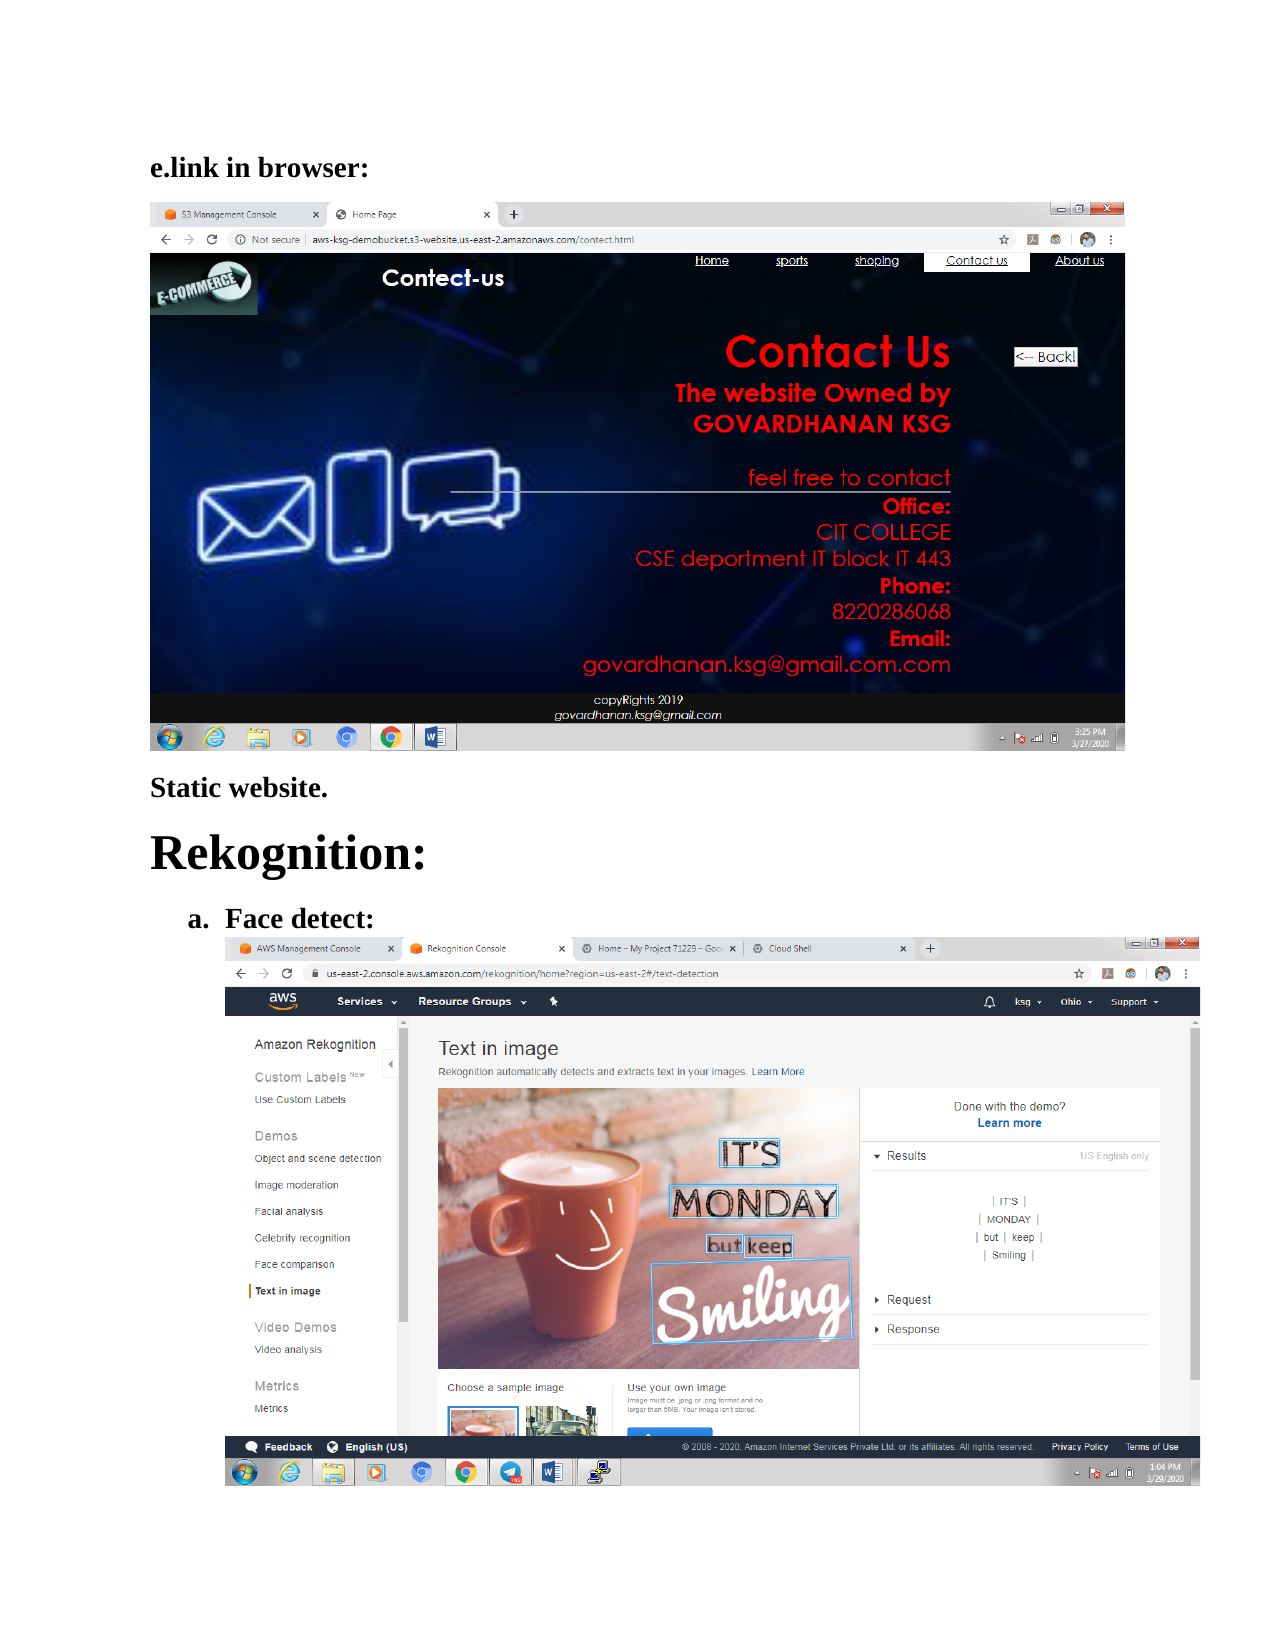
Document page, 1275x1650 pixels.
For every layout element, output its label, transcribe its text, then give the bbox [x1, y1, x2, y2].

text Rekognition: [150, 823, 1125, 880]
text e.link in browser: [150, 150, 1125, 183]
picture [225, 937, 1200, 1486]
picture [150, 202, 1125, 751]
text Static website. [150, 770, 1125, 803]
